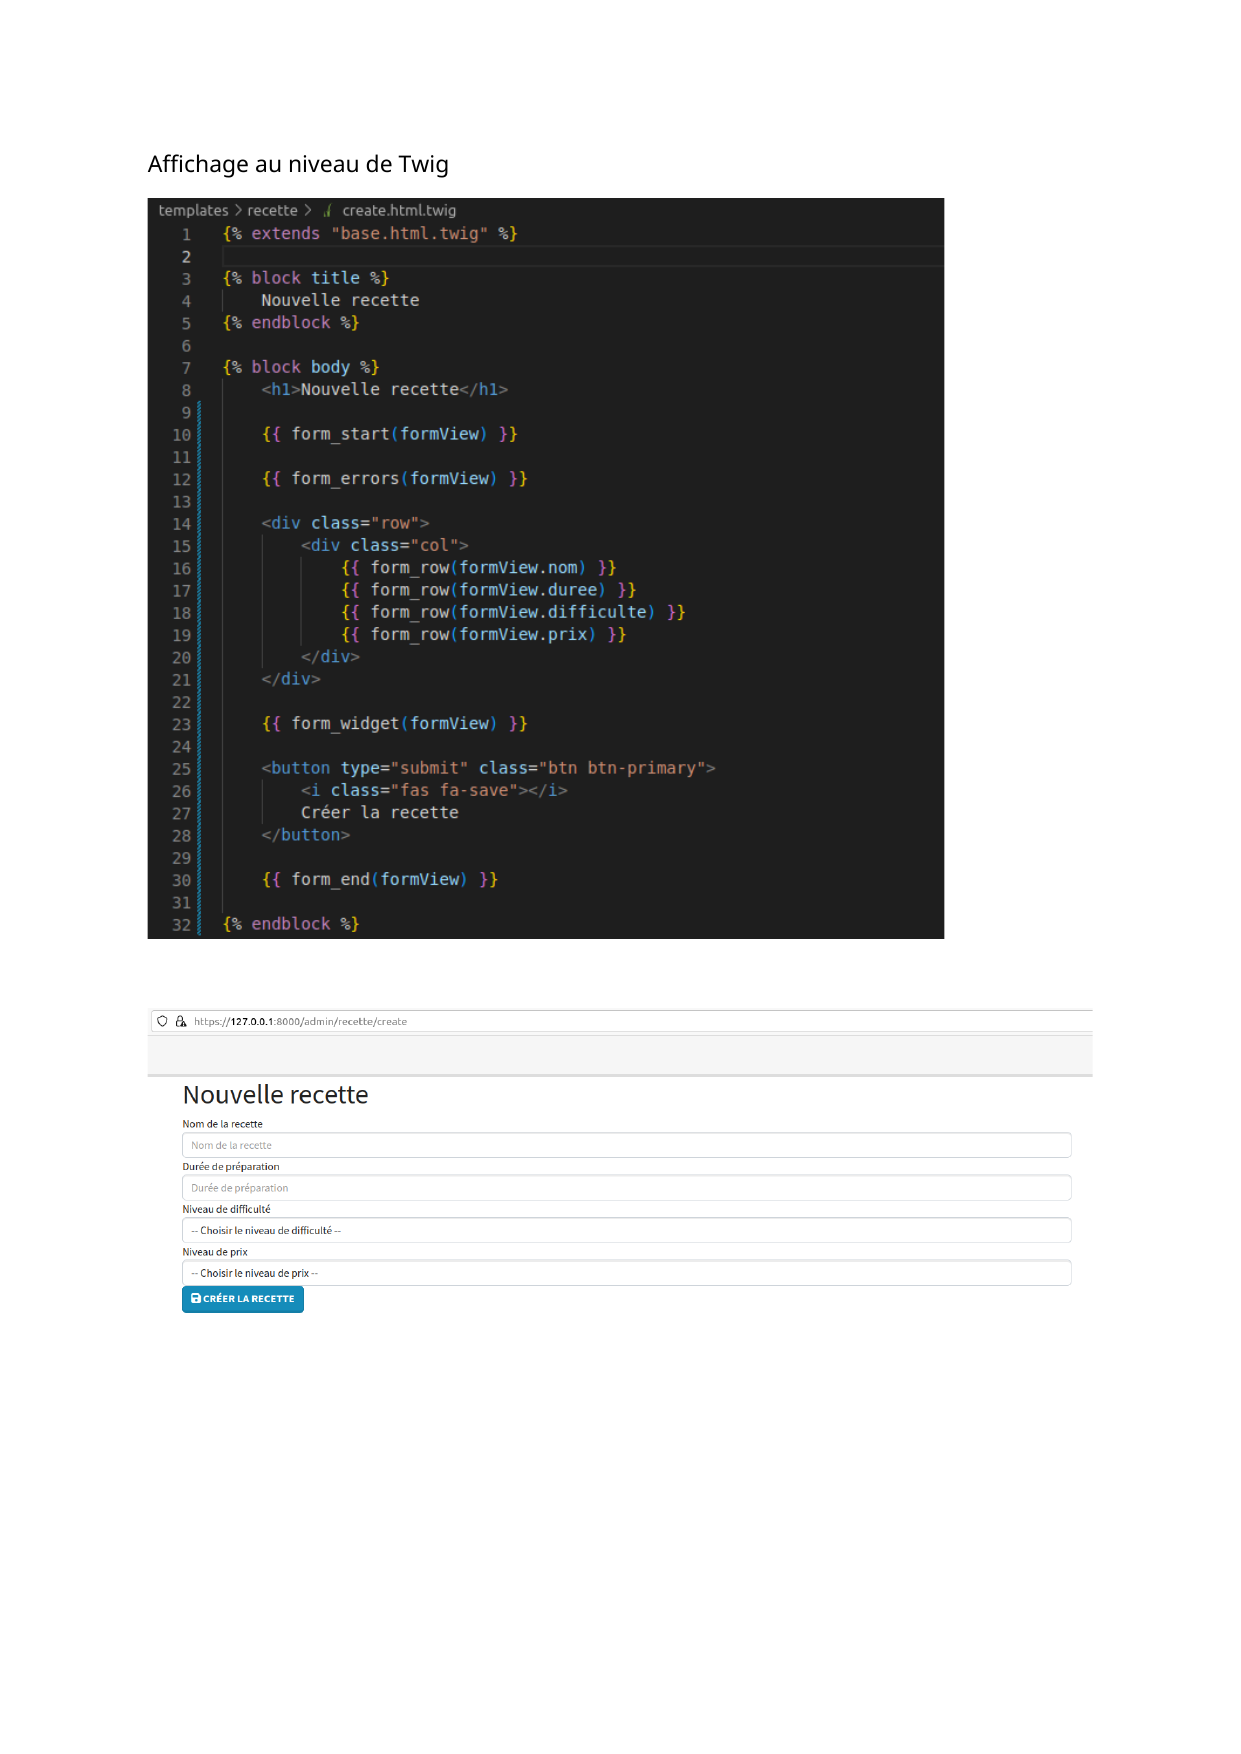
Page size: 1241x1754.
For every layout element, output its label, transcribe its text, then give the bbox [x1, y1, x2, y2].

text Affichage au niveau de Twig [148, 148, 1093, 179]
picture [147, 198, 945, 939]
picture [147, 1008, 1093, 1361]
